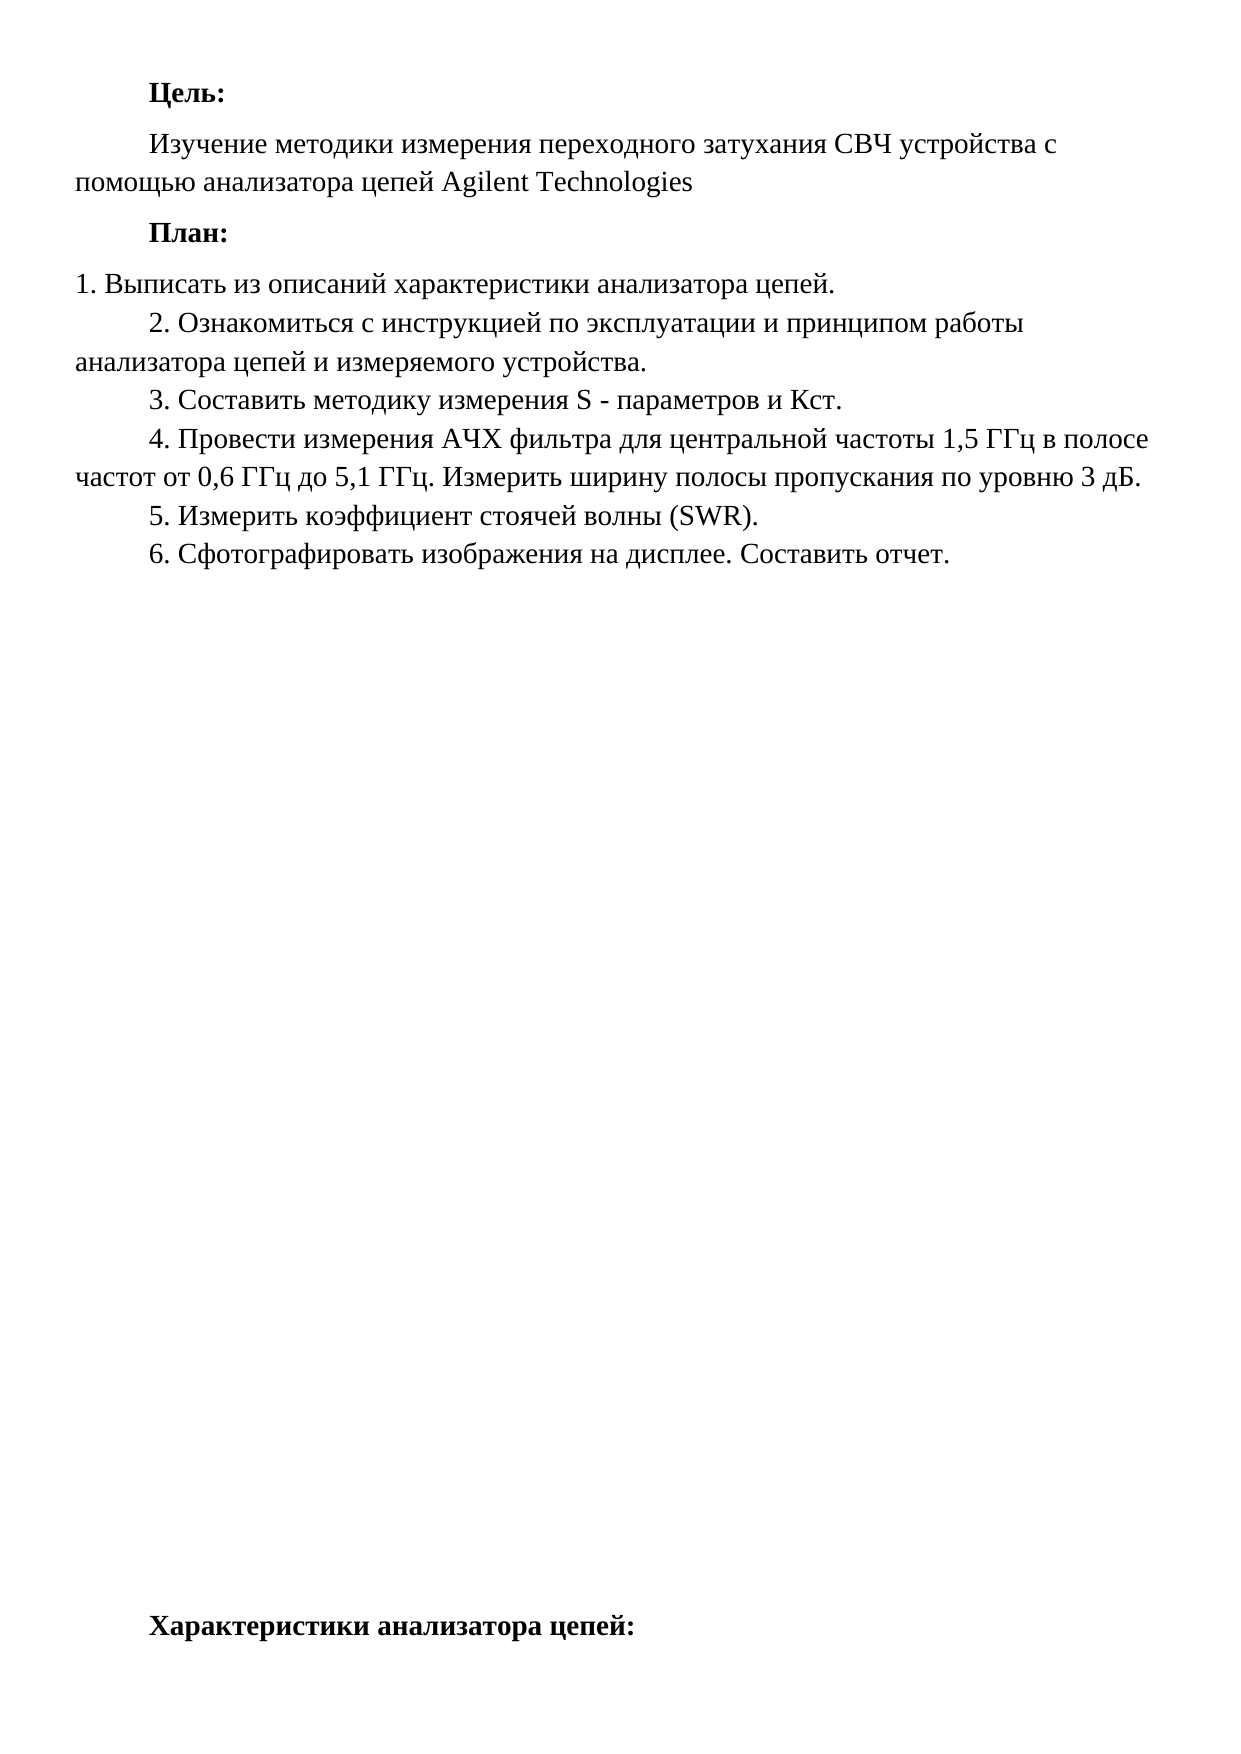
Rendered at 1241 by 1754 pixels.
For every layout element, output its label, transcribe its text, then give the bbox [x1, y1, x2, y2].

text План: [75, 216, 1165, 249]
list Составить методику измерения S - параметров и Кст. [75, 382, 1165, 416]
list Сфотографировать изображения на дисплее. Составить отчет. [75, 536, 1165, 570]
list Ознакомиться с инструкцией по эксплуатации и принципом работы анализатора цепей и измеряемого устройства. [75, 305, 1165, 377]
list Характеристики анализатора цепей: [75, 1608, 1165, 1642]
list Провести измерения АЧХ фильтра для центральной частоты 1,5 ГГц в полосе частот от 0,6 ГГц до 5,1 ГГц. Измерить ширину полосы пропускания по уровню 3 дБ. [75, 421, 1165, 493]
text Цель: [75, 75, 1165, 108]
list Выписать из описаний характеристики анализатора цепей. [75, 267, 1165, 300]
text Изучение методики измерения переходного затухания СВЧ устройства с помощью анализатора цепей Agilent Technologies [75, 126, 1165, 198]
list Измерить коэффициент стоячей волны (SWR). [75, 498, 1165, 531]
